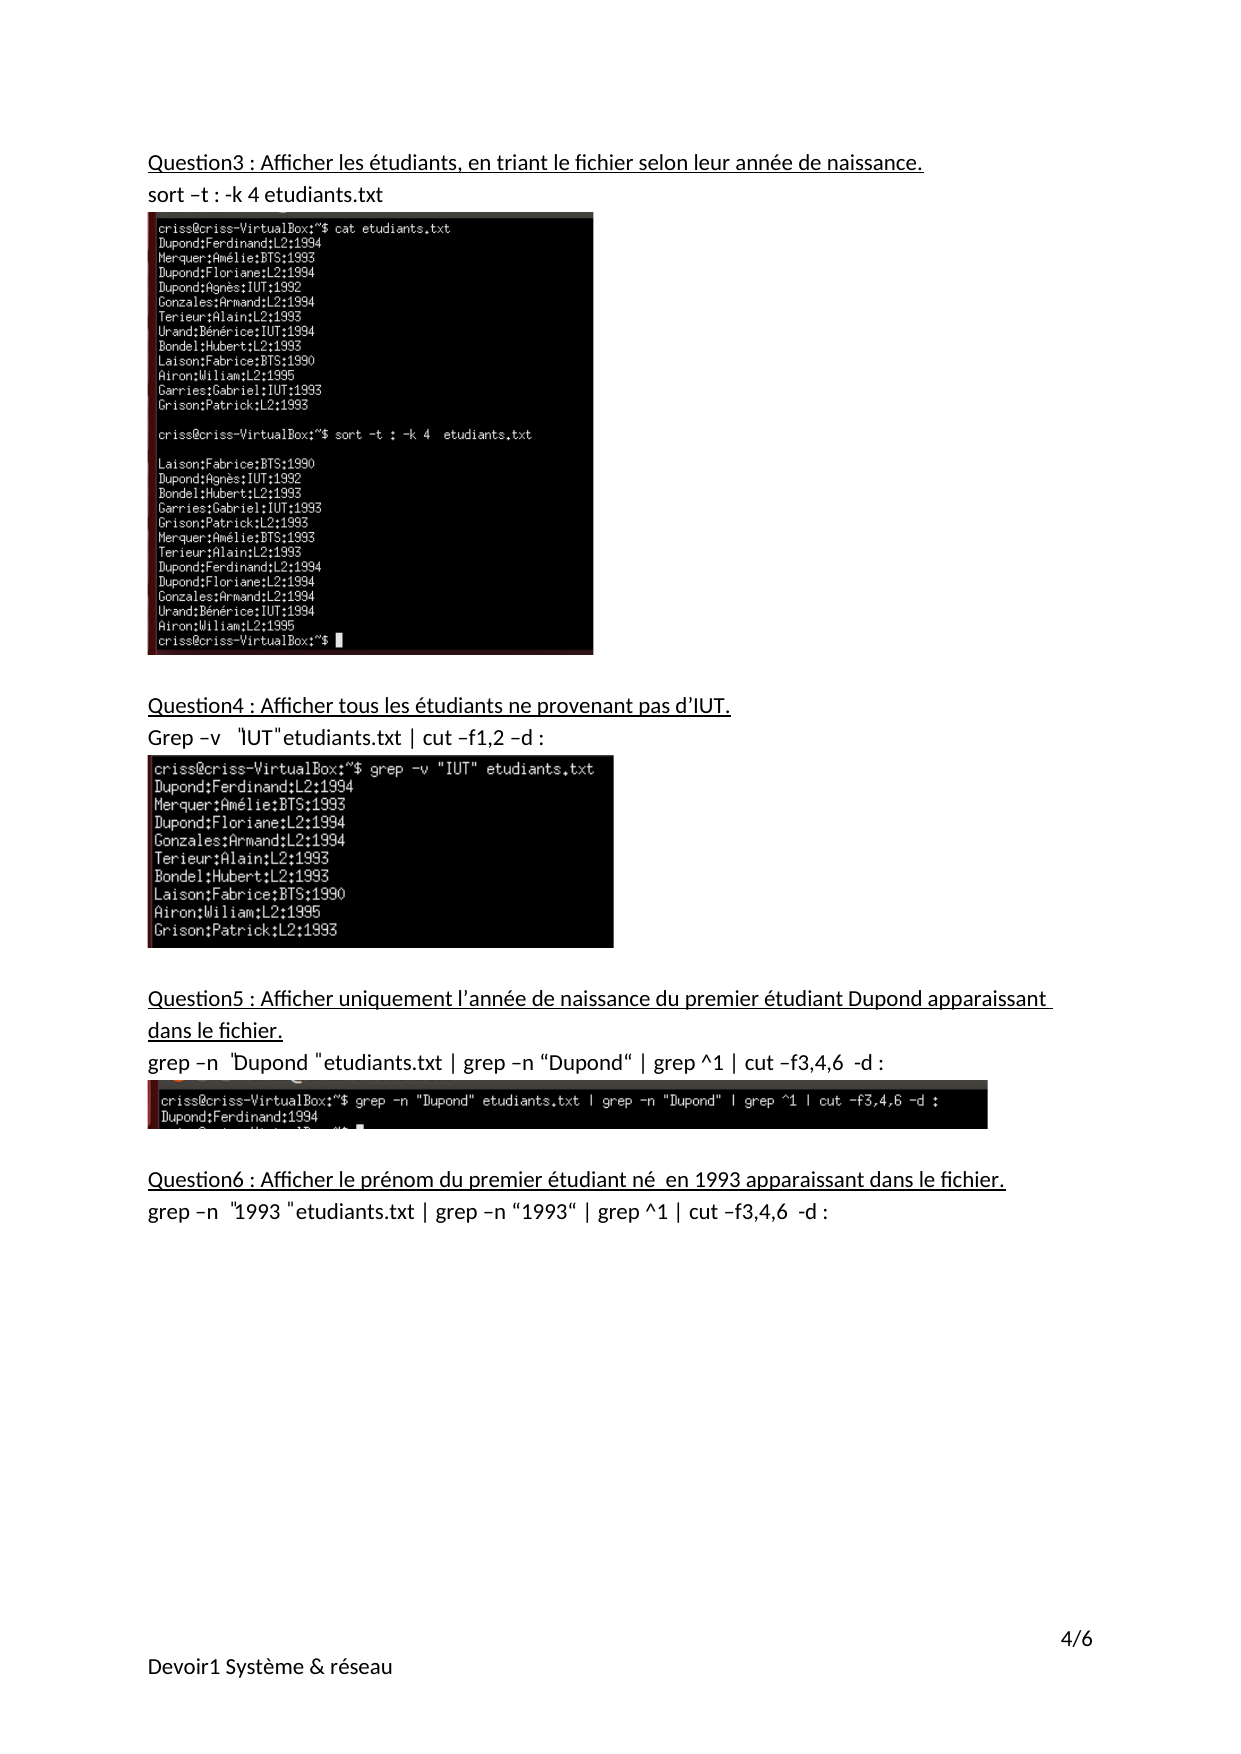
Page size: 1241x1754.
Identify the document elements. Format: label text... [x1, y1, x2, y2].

text Question6 : Afficher le prénom du premier étudiant né en 1993 apparaissant dans le fichier. [148, 1165, 1093, 1193]
picture [147, 755, 614, 948]
text Question3 : Afficher les étudiants, en triant le fichier selon leur année de naissance. [148, 148, 1093, 176]
text Grep –v ̎IUT ̎ etudiants.txt | cut –f1,2 –d : [148, 723, 1093, 751]
text grep –n ̎Dupond ̎ etudiants.txt | grep –n “Dupond“ | grep ^1 | cut –f3,4,6 -d : [148, 1048, 1093, 1076]
text Question4 : Afficher tous les étudiants ne provenant pas d’IUT. [148, 691, 1093, 719]
text grep –n ̎1993 ̎ etudiants.txt | grep –n “1993“ | grep ^1 | cut –f3,4,6 -d : [148, 1197, 1093, 1225]
picture [147, 212, 594, 655]
text Question5 : Afficher uniquement l’année de naissance du premier étudiant Dupond apparaissant dans le fichier. [148, 984, 1093, 1044]
picture [147, 1080, 988, 1129]
text sort –t : -k 4 etudiants.txt [148, 180, 1093, 208]
